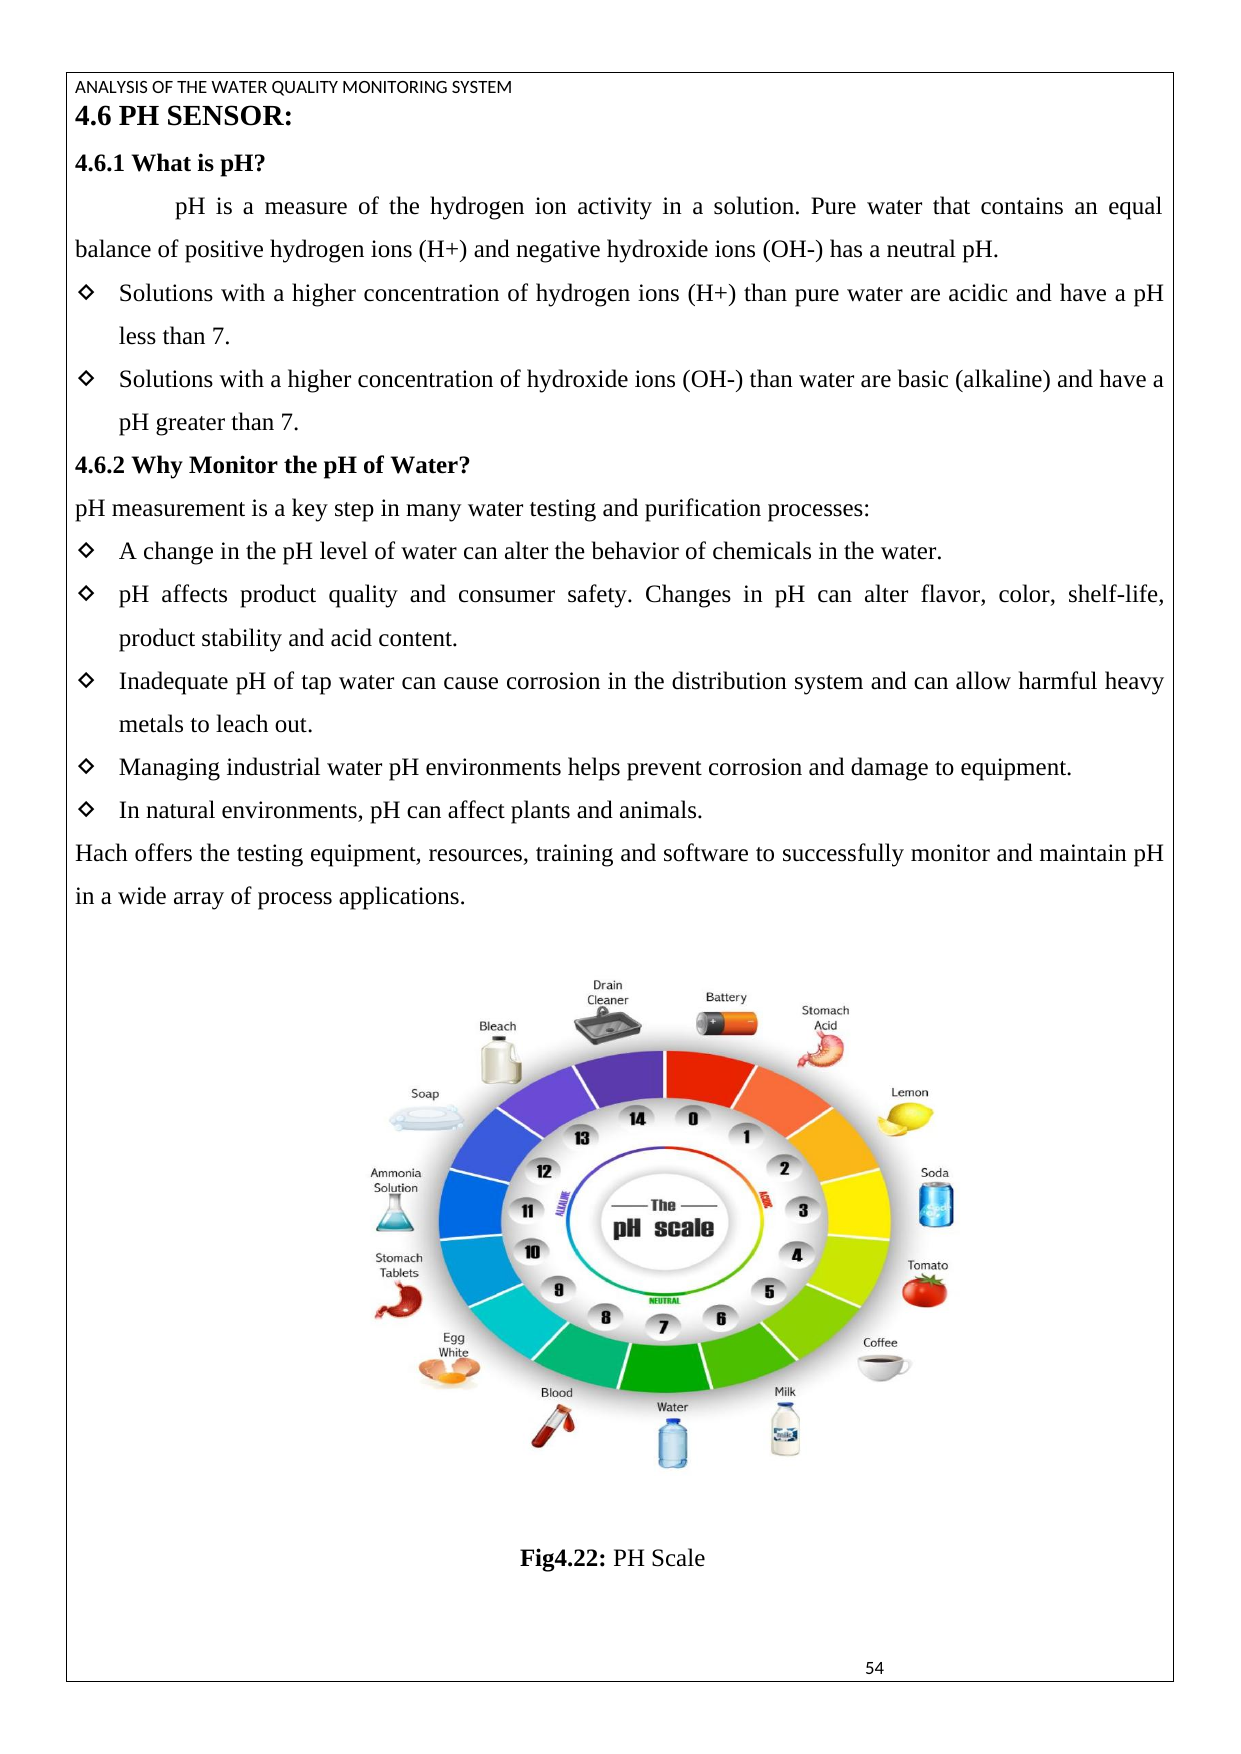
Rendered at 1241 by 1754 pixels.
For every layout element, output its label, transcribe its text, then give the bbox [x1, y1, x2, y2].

list Hach offers the testing equipment, resources, training and software to successfully monitor and maintain pH in a wide array of process applications. [75, 838, 1165, 910]
list In natural environments, pH can affect plants and animals. [75, 795, 1165, 824]
list Solutions with a higher concentration of hydrogen ions (H+) than pure water are acidic and have a pH less than 7. [75, 278, 1165, 349]
text Fig4.22: PH Scale [75, 1543, 1165, 1572]
list pH affects product quality and consumer safety. Changes in pH can alter flavor, color, shelf-life, product stability and acid content. [75, 579, 1165, 651]
list Solutions with a higher concentration of hydroxide ions (OH-) than water are basic (alkaline) and have a pH greater than 7. [75, 364, 1165, 436]
picture [359, 974, 971, 1476]
list pH measurement is a key step in many water testing and purification processes: [75, 493, 1165, 522]
text pH is a measure of the hydrogen ion activity in a solution. Pure water that contains an equal balance of positive hydrogen ions (H+) and negative hydroxide ions (OH-) has a neutral pH. [75, 191, 1165, 263]
text 4.6 PH SENSOR: [75, 98, 1165, 131]
text 4.6.1 What is pH? [75, 148, 1165, 177]
list Inadequate pH of tap water can cause corrosion in the distribution system and can allow harmful heavy metals to leach out. [75, 666, 1165, 738]
list A change in the pH level of water can alter the behavior of chemicals in the water. [75, 536, 1165, 565]
list Managing industrial water pH environments helps prevent corrosion and damage to equipment. [75, 752, 1165, 781]
list 4.6.2 Why Monitor the pH of Water? [75, 450, 1165, 479]
